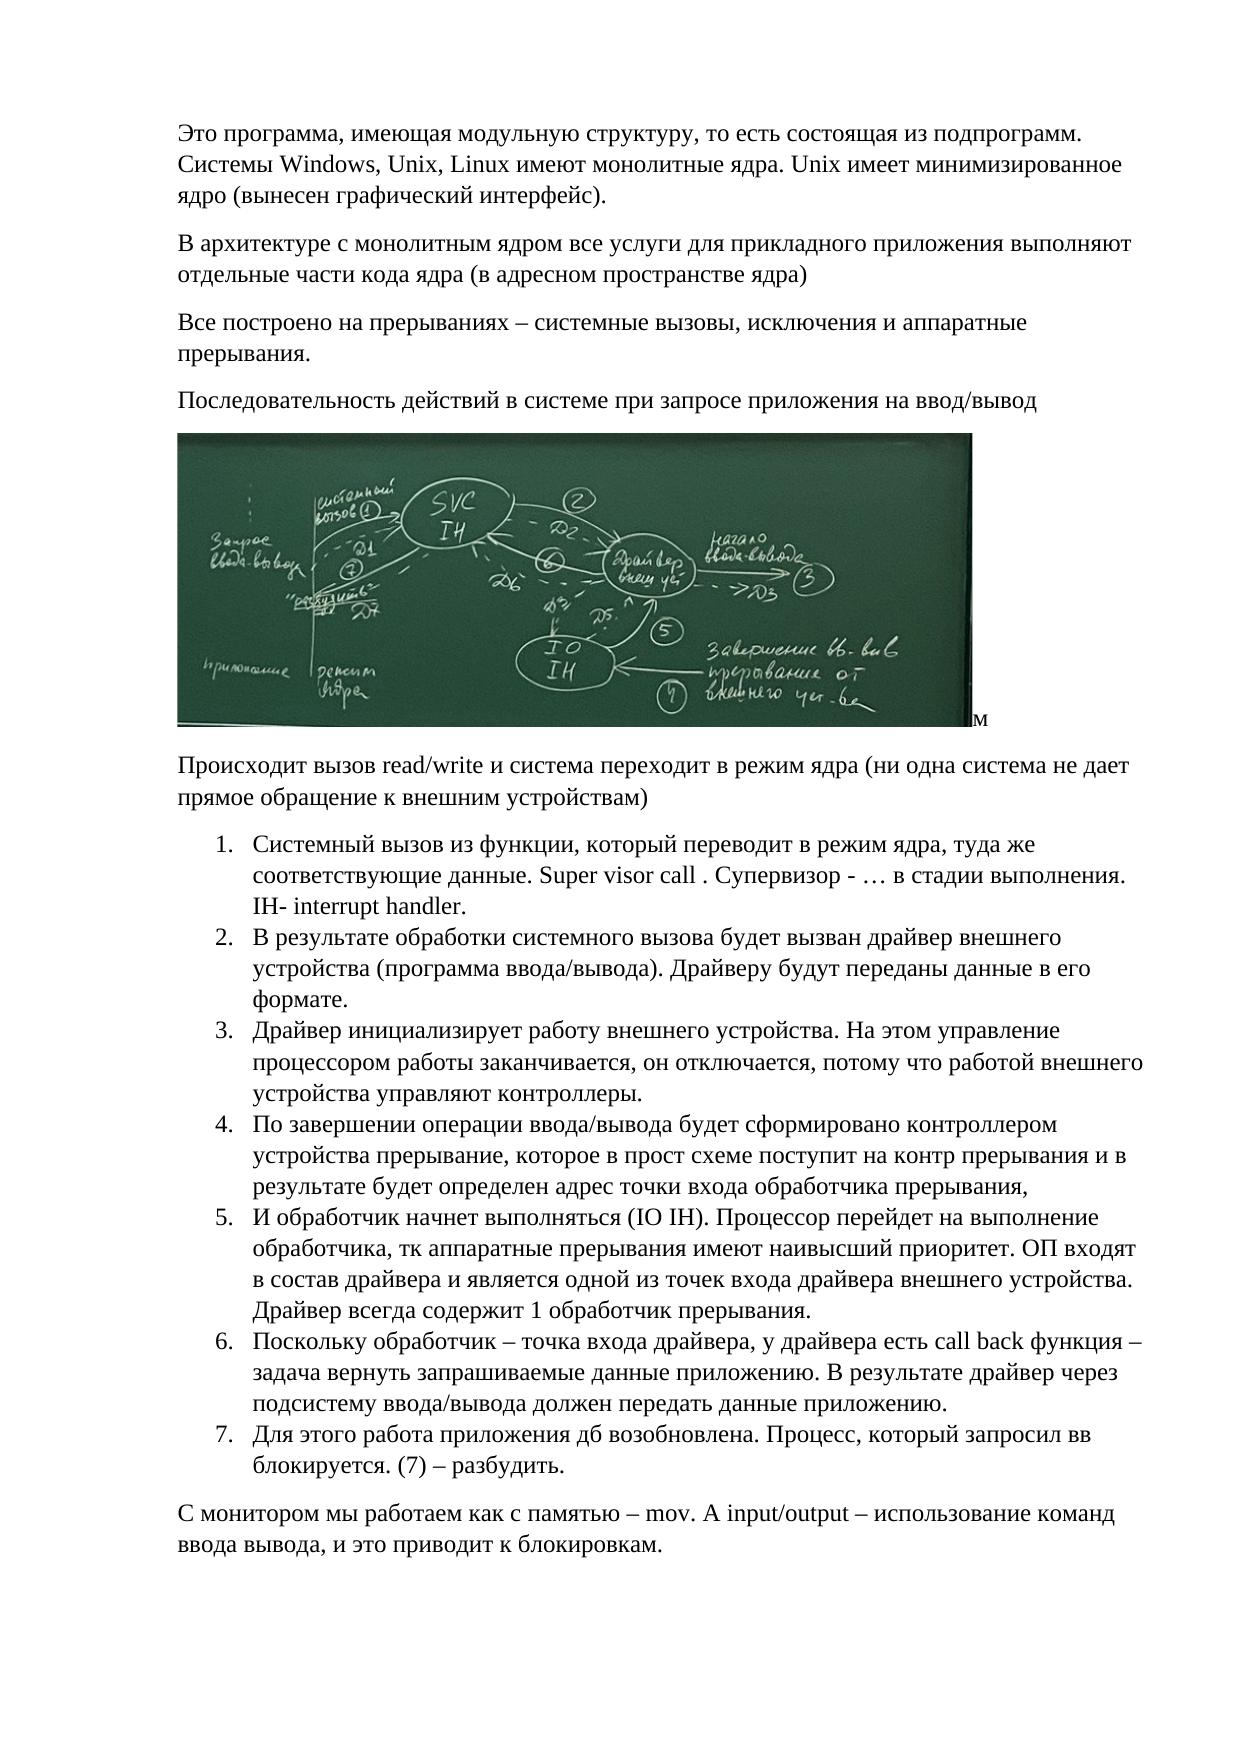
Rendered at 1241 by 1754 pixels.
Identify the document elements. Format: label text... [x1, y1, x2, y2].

text Все построено на прерываниях – системные вызовы, исключения и аппаратные прерывания. [177, 307, 1152, 366]
list Для этого работа приложения дб возобновлена. Процесс, который запросил вв блокируется. (7) – разбудить. [215, 1419, 1152, 1479]
text В архитектуре с монолитным ядром все услуги для прикладного приложения выполняют отдельные части кода ядра (в адресном пространстве ядра) [177, 228, 1152, 288]
picture [177, 433, 973, 727]
list Драйвер инициализирует работу внешнего устройства. На этом управление процессором работы заканчивается, он отключается, потому что работой внешнего устройства управляют контроллеры. [215, 1016, 1152, 1106]
list В результате обработки системного вызова будет вызван драйвер внешнего устройства (программа ввода/вывода). Драйверу будут переданы данные в его формате. [215, 922, 1152, 1013]
text Это программа, имеющая модульную структуру, то есть состоящая из подпрограмм. Системы Windows, Unix, Linux имеют монолитные ядра. Unix имеет минимизированное ядро (вынесен графический интерфейс). [177, 118, 1152, 209]
text Последовательность действий в системе при запросе приложения на ввод/вывод [177, 385, 1152, 414]
list По завершении операции ввода/вывода будет сформировано контроллером устройства прерывание, которое в прост схеме поступит на контр прерывания и в результате будет определен адрес точки входа обработчика прерывания, [215, 1109, 1152, 1199]
list Поскольку обработчик – точка входа драйвера, у драйвера есть call back функция – задача вернуть запрашиваемые данные приложению. В результате драйвер через подсистему ввода/вывода должен передать данные приложению. [215, 1326, 1152, 1417]
list И обработчик начнет выполняться (IO IH). Процессор перейдет на выполнение обработчика, тк аппаратные прерывания имеют наивысший приоритет. ОП входят в состав драйвера и является одной из точек входа драйвера внешнего устройства. Драйвер всегда содержит 1 обработчик прерывания. [215, 1202, 1152, 1324]
text Происходит вызов read/write и система переходит в режим ядра (ни одна система не дает прямое обращение к внешним устройствам) [177, 751, 1152, 810]
list Системный вызов из функции, который переводит в режим ядра, туда же соответствующие данные. Super visor call . Супервизор - … в стадии выполнения. IH- interrupt handler. [215, 829, 1152, 920]
text С монитором мы работаем как с памятью – mov. А input/output – использование команд ввода вывода, и это приводит к блокировкам. [177, 1498, 1152, 1558]
